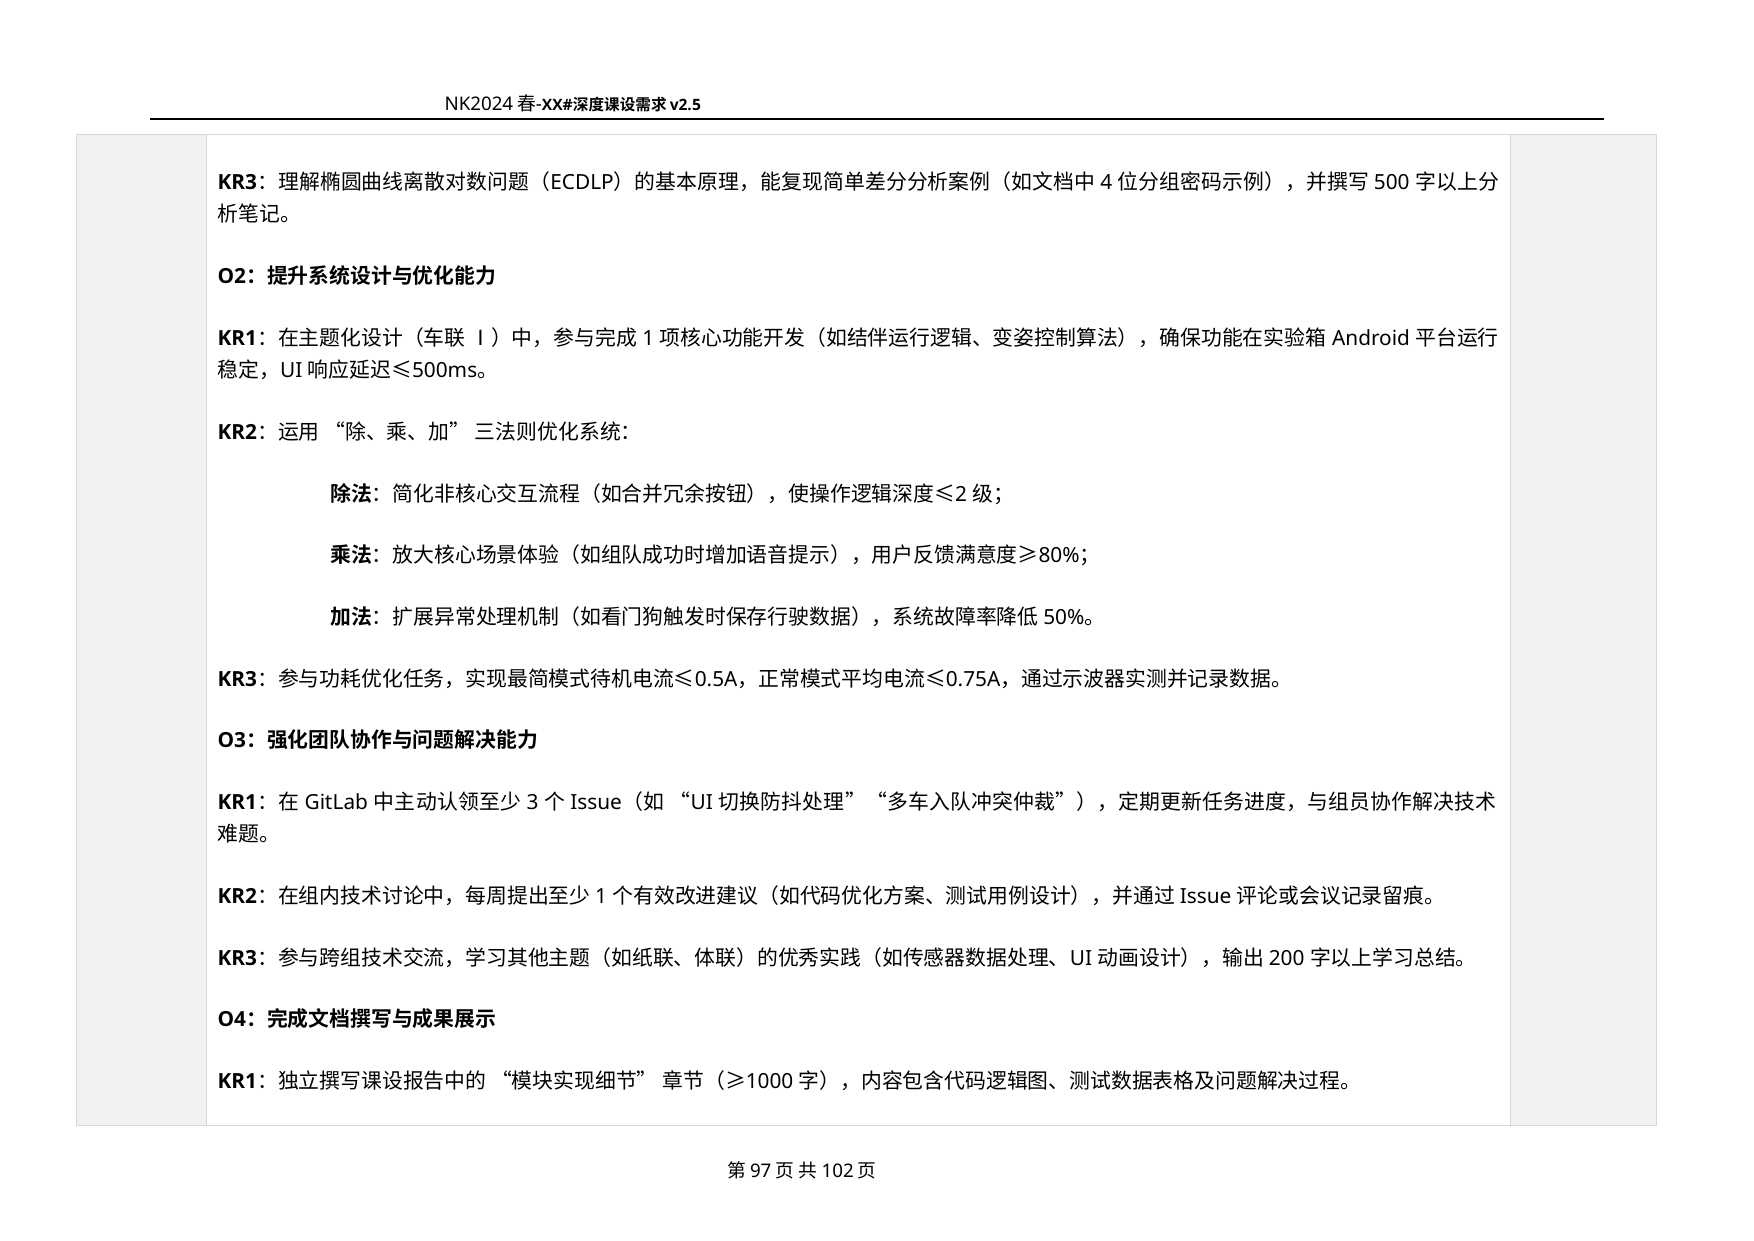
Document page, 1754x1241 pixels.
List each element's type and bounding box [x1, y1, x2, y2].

table_cell [1511, 135, 1656, 1125]
table_cell [77, 135, 206, 1125]
table_cell [207, 135, 1510, 1125]
